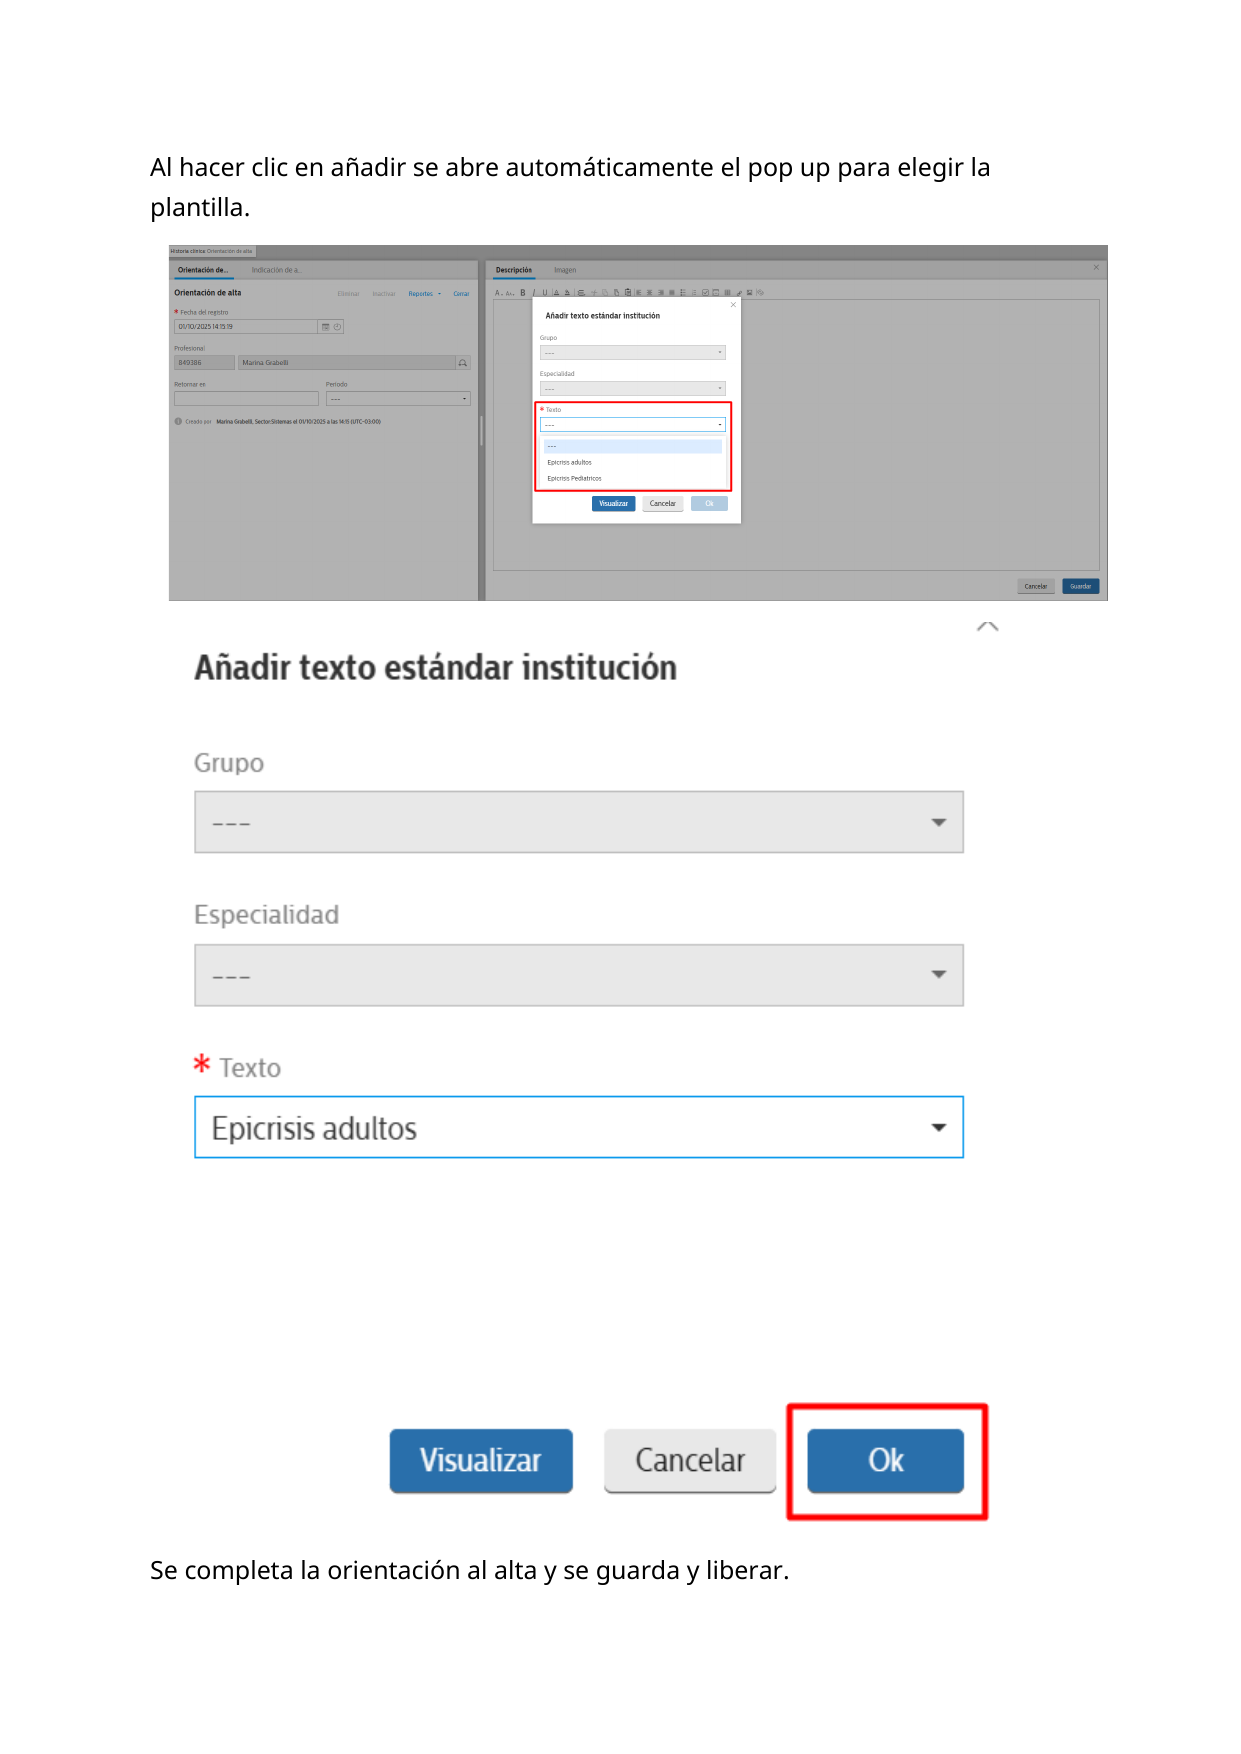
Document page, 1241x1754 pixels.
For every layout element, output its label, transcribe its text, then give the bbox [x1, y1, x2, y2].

text Al hacer clic en añadir se abre automáticamente el pop up para elegir la plantilla. [150, 150, 1090, 223]
text Se completa la orientación al alta y se guarda y liberar. [150, 1552, 1090, 1586]
